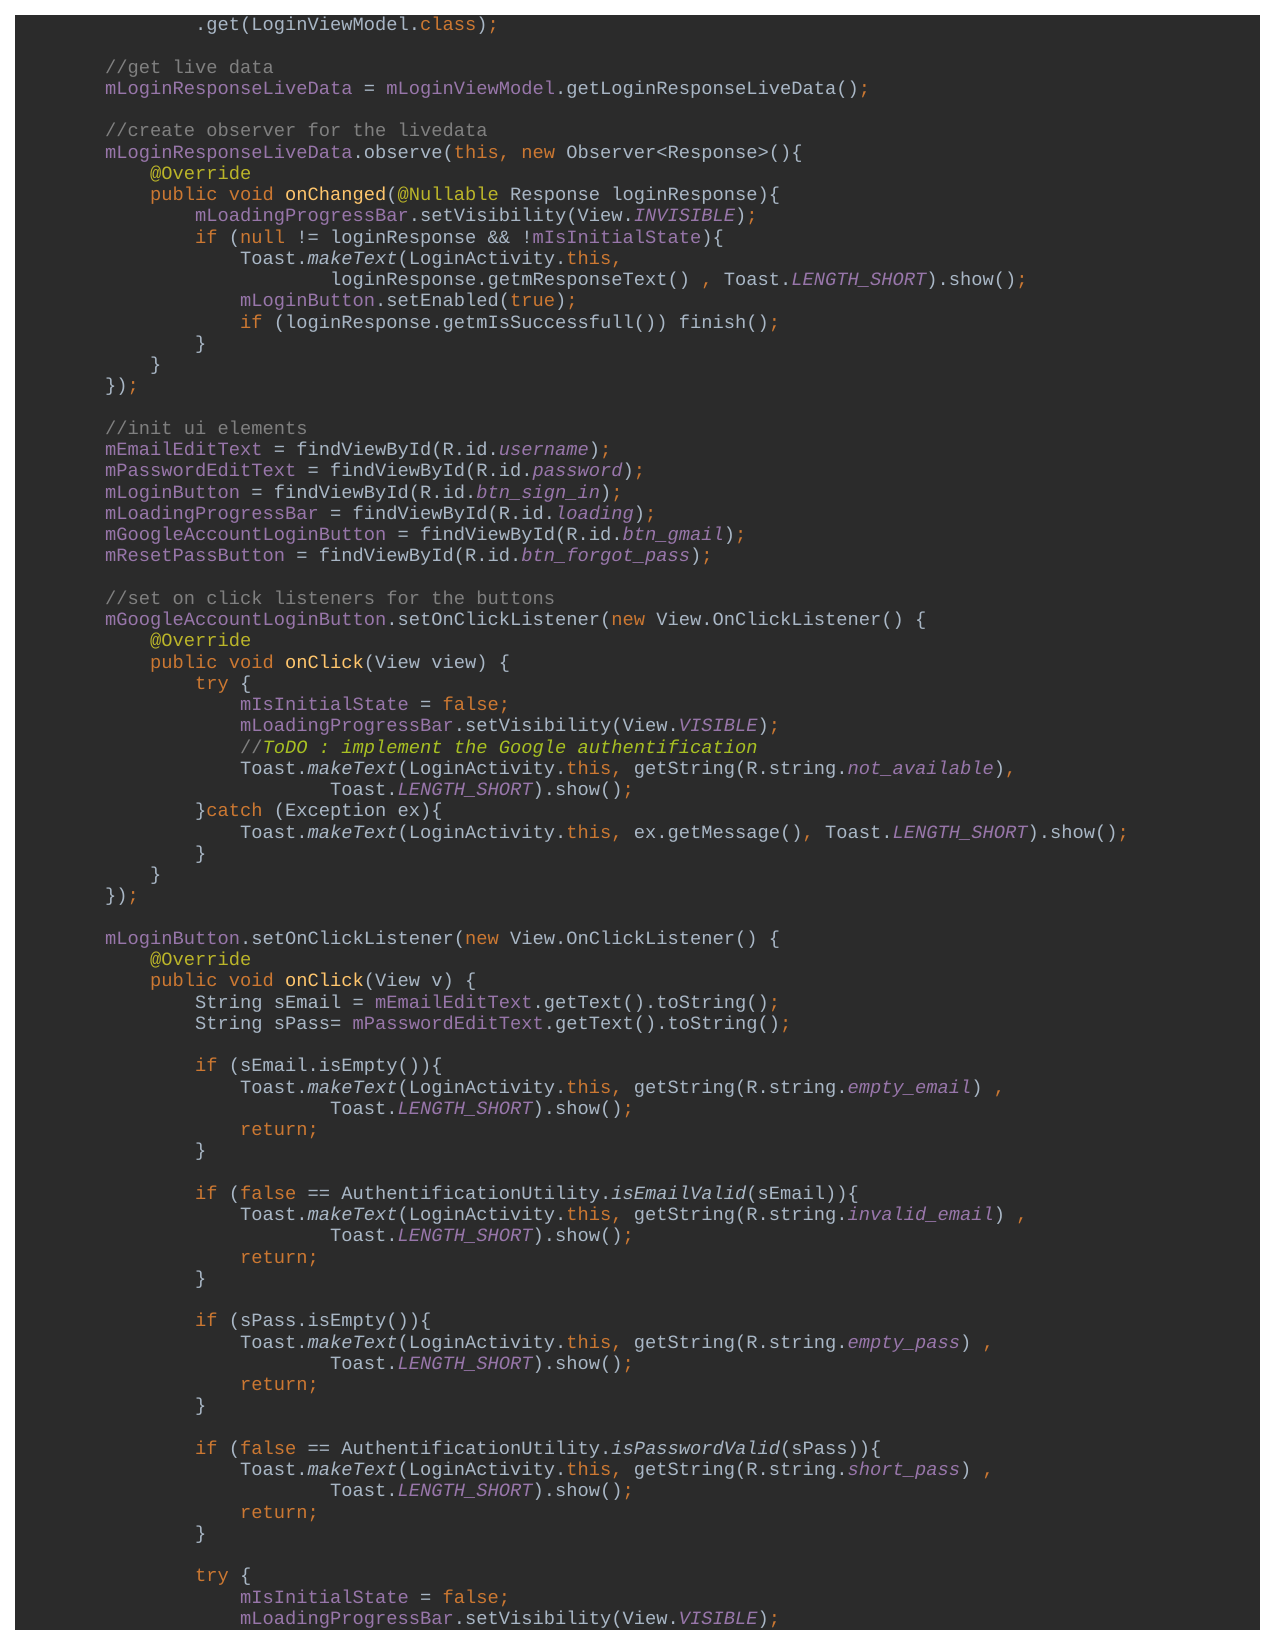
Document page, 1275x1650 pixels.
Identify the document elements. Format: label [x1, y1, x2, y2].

text [15, 15, 1260, 1630]
